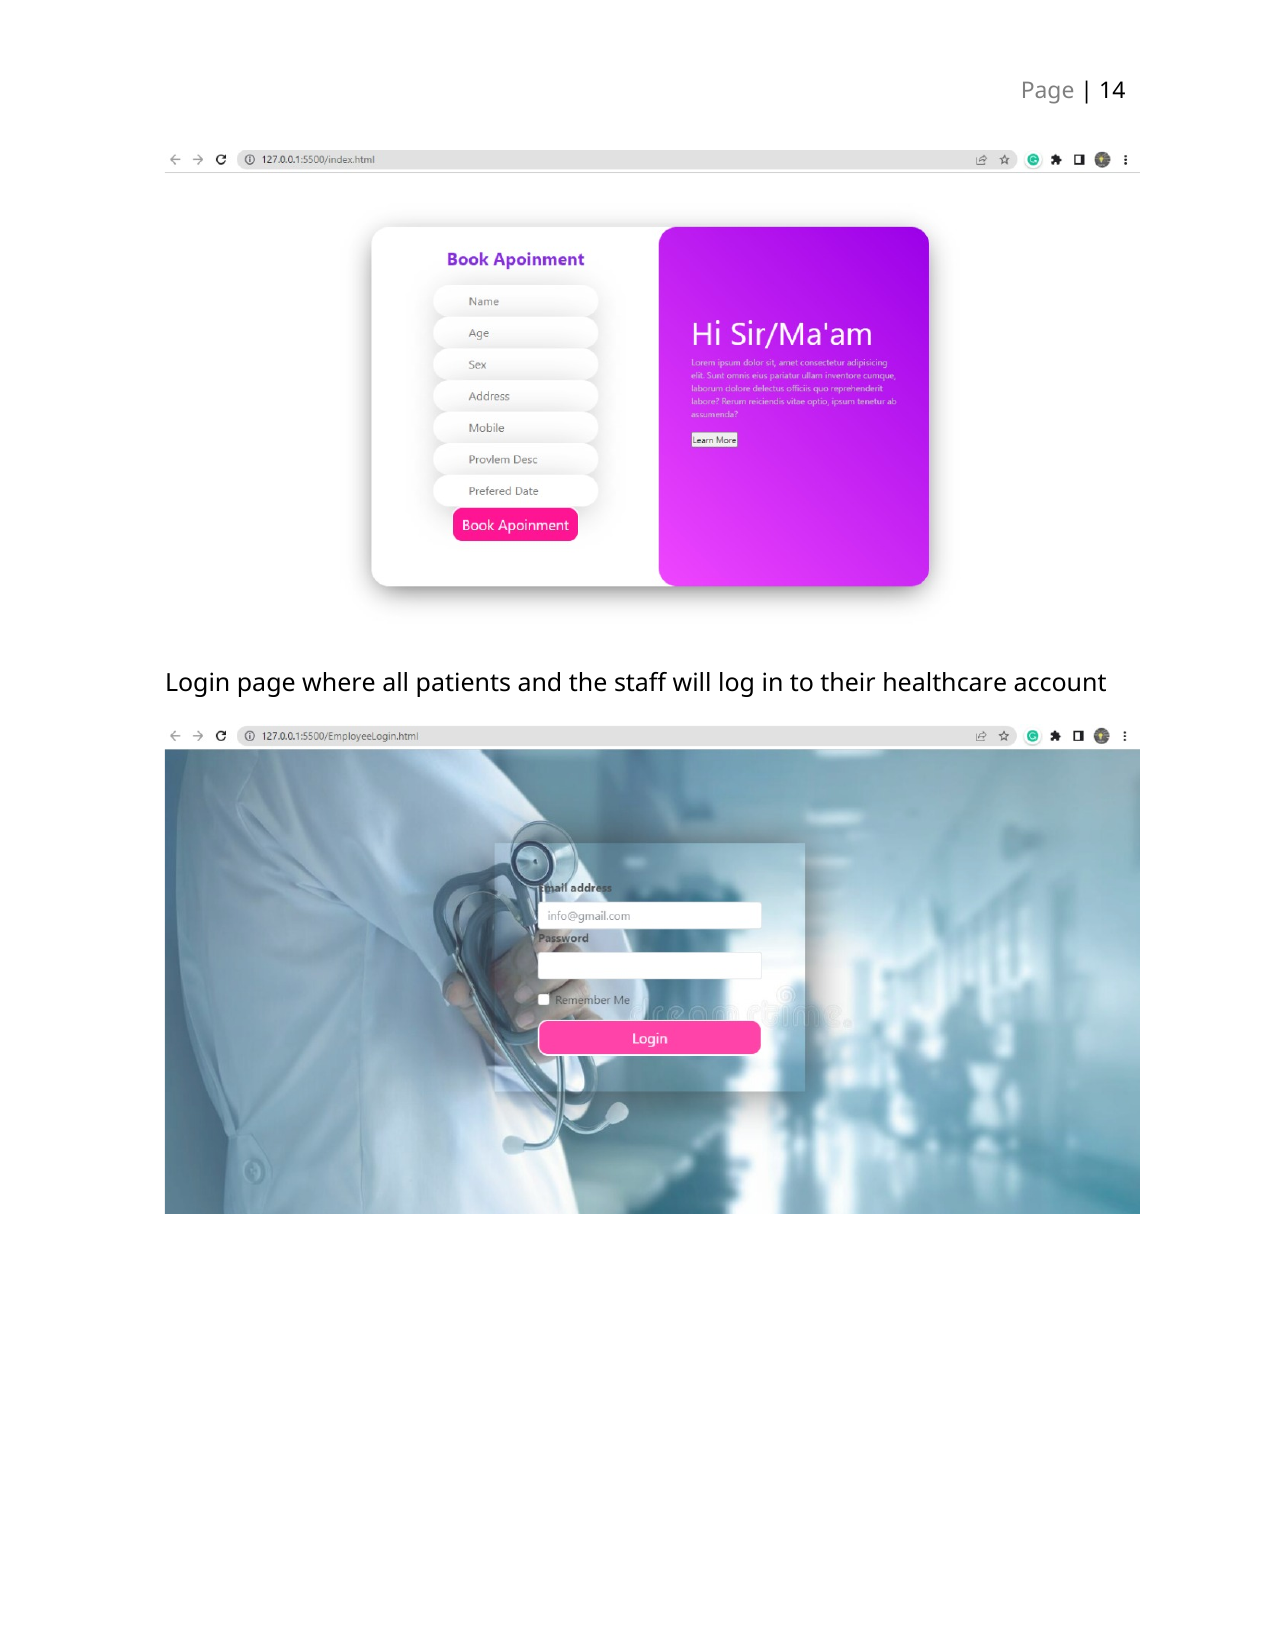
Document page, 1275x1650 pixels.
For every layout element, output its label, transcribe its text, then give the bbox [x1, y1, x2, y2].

picture [164, 724, 1140, 1214]
picture [164, 150, 1140, 639]
text Login page where all patients and the staff will log in to their healthcare account [165, 664, 1125, 699]
